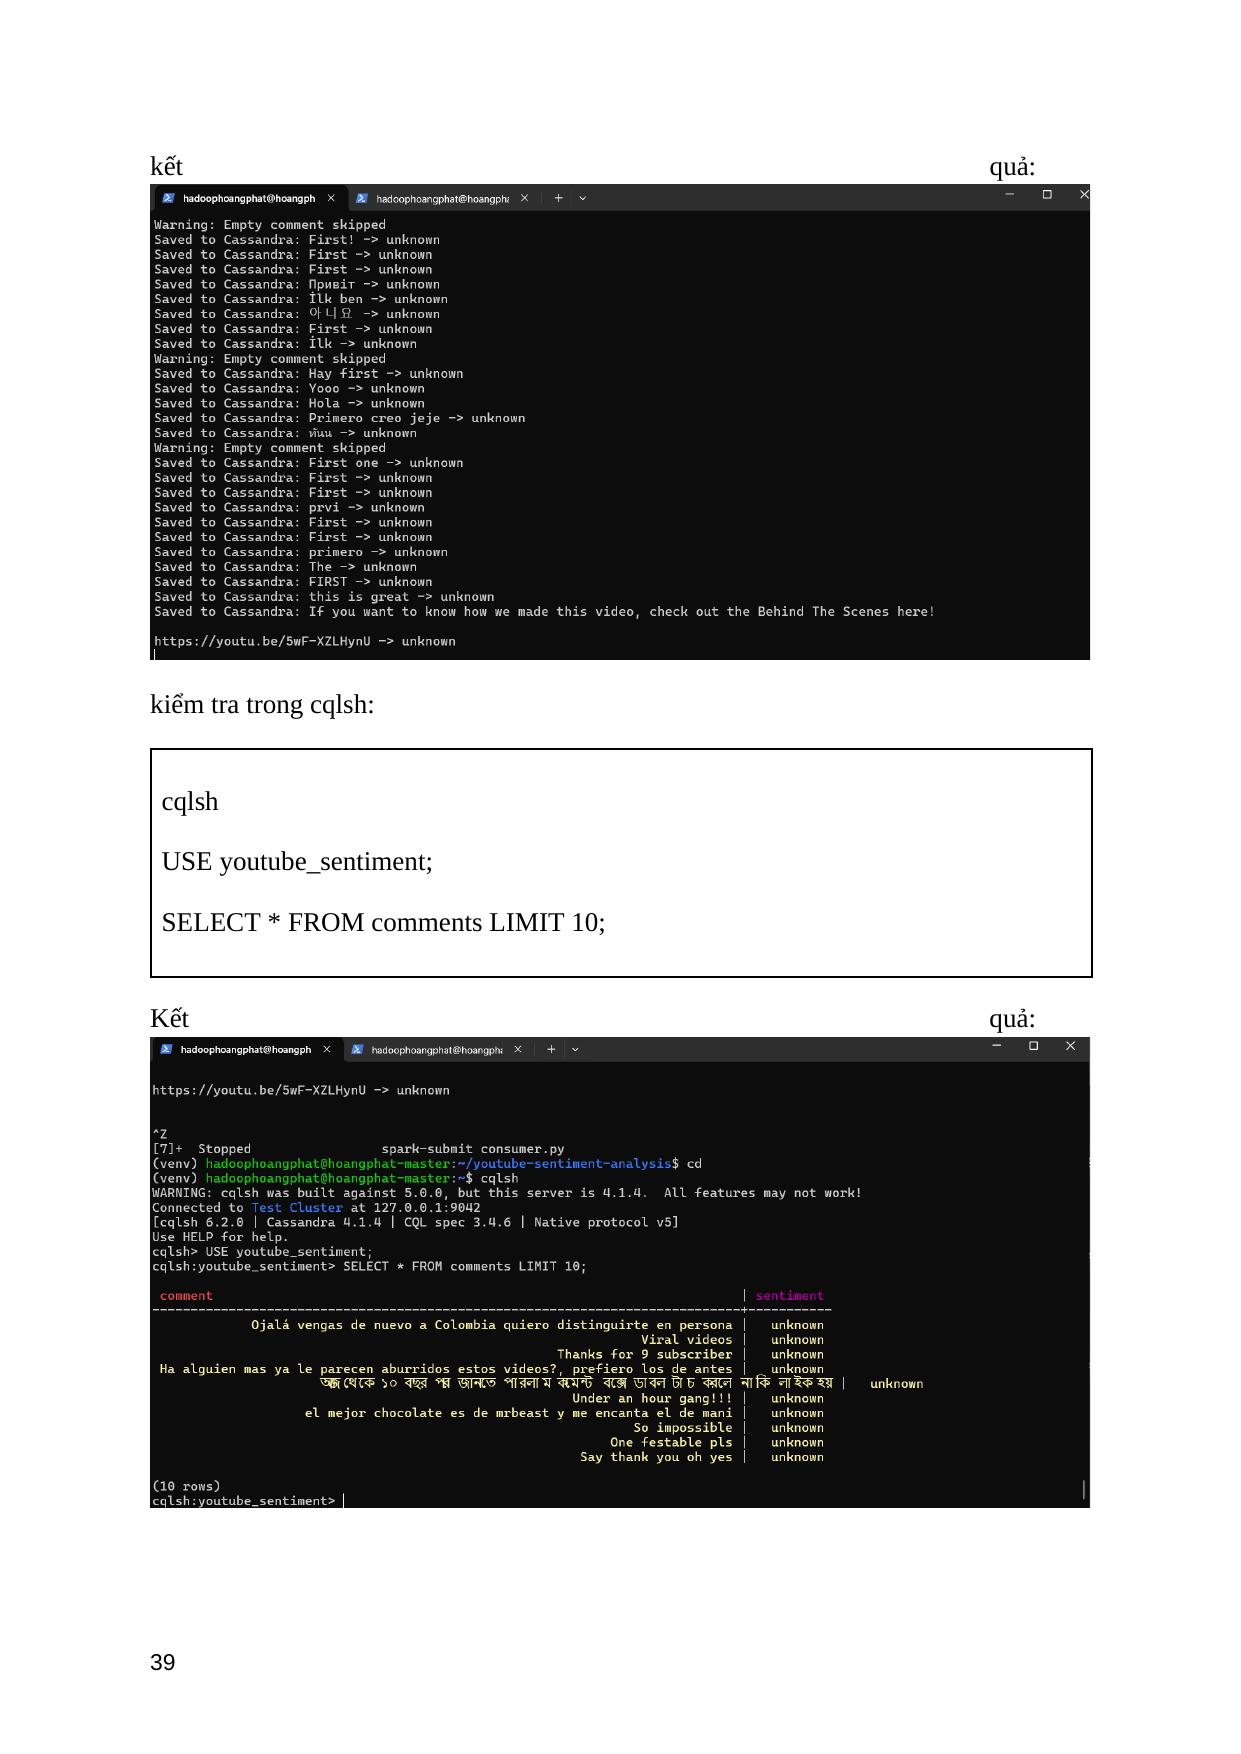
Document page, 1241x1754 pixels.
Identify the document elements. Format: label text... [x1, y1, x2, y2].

table_header cqlsh USE youtube_sentiment; SELECT * FROM comments LIMIT 10; [152, 750, 1091, 976]
picture [150, 1037, 1091, 1508]
picture [150, 184, 1091, 660]
text kiểm tra trong cqlsh: [150, 688, 1036, 719]
text kết quả: [150, 150, 1036, 184]
text Kết quả: [150, 1003, 1036, 1037]
